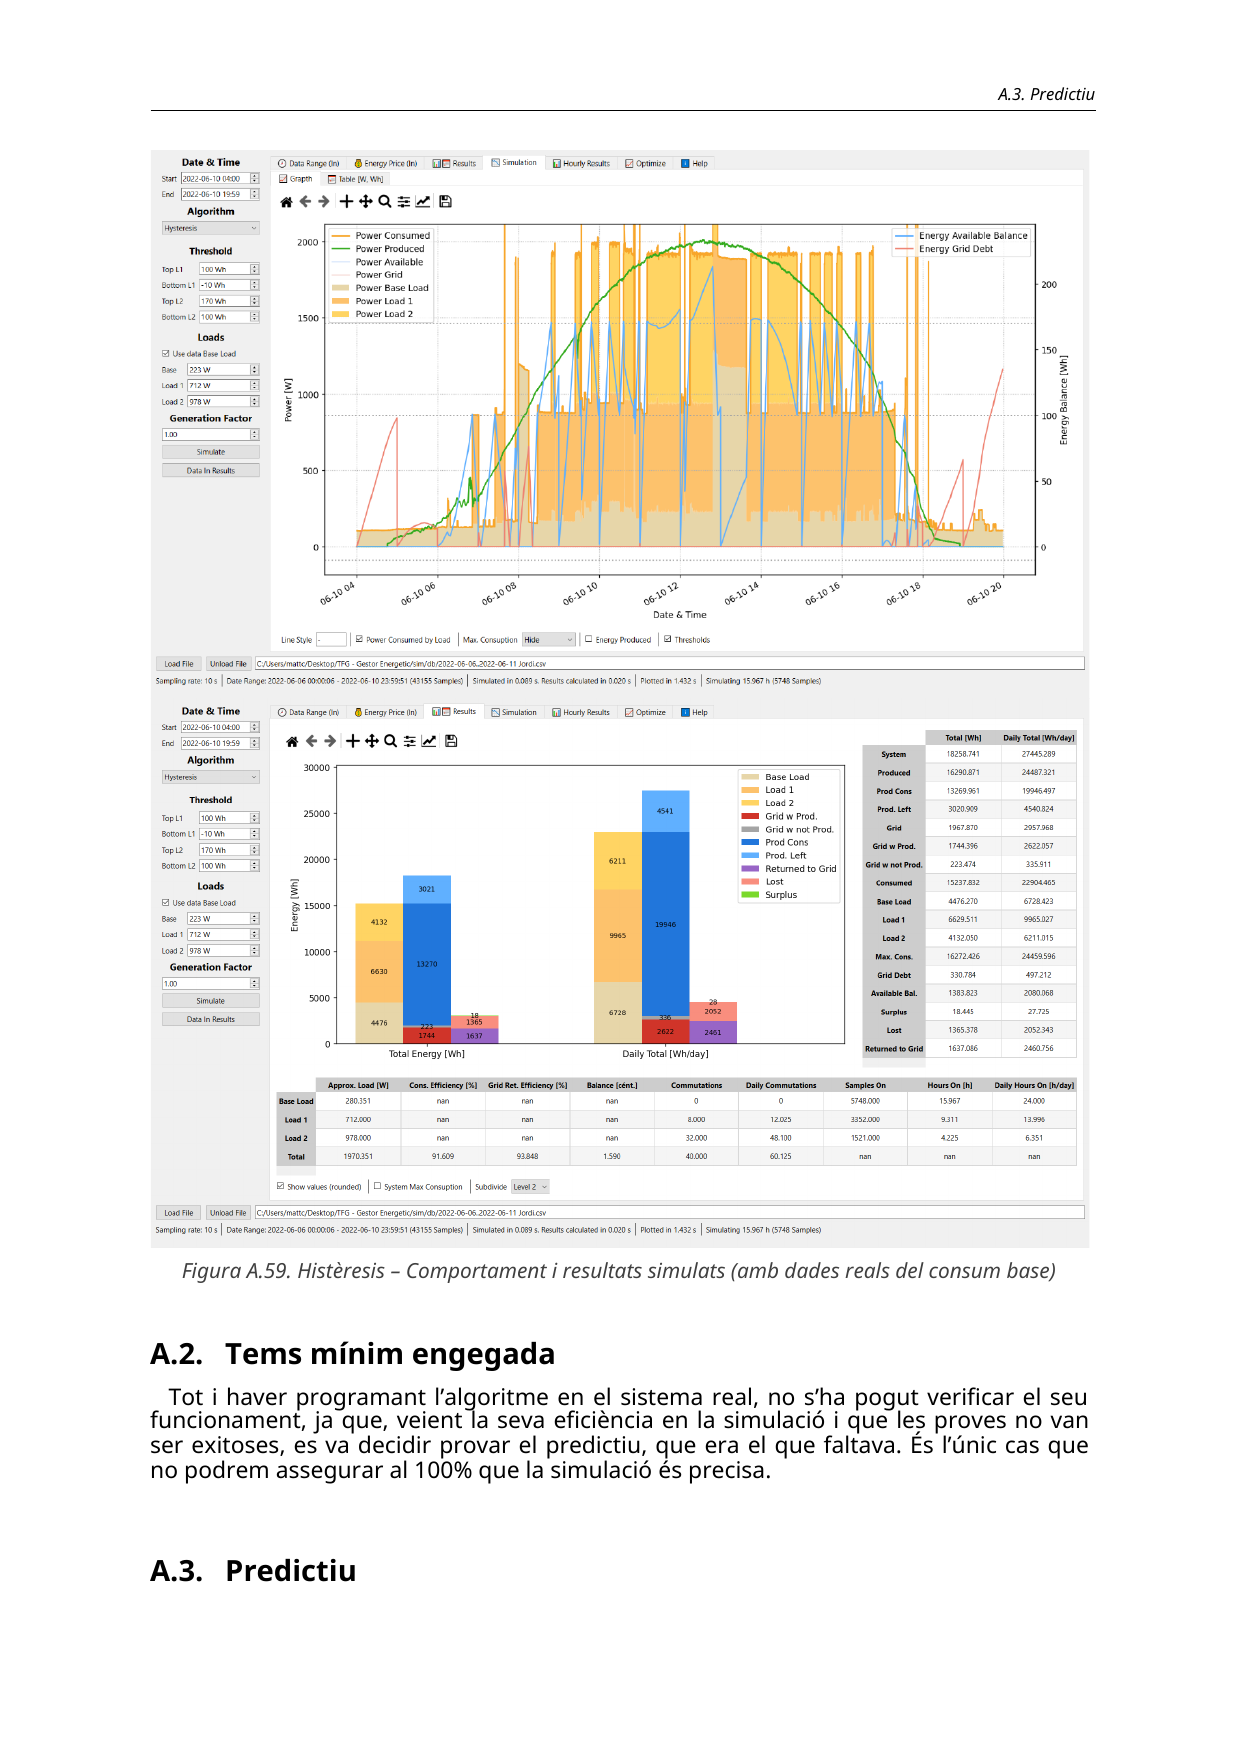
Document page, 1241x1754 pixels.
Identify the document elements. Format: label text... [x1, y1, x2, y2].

picture [150, 150, 1090, 1248]
text Predictiu [150, 1550, 1090, 1590]
text Tems mínim engegada [150, 1333, 1090, 1373]
text Tot i haver programant l’algoritme en el sistema real, no s’ha pogut verificar el seu funcionament, ja que, veient la seva eficiència en la simulació i que les proves no van ser exitoses, es va decidir provar el predictiu, que era el que faltava. És l’únic cas que no podrem assegurar al 100% que la simulació és precisa. [150, 1385, 1090, 1485]
